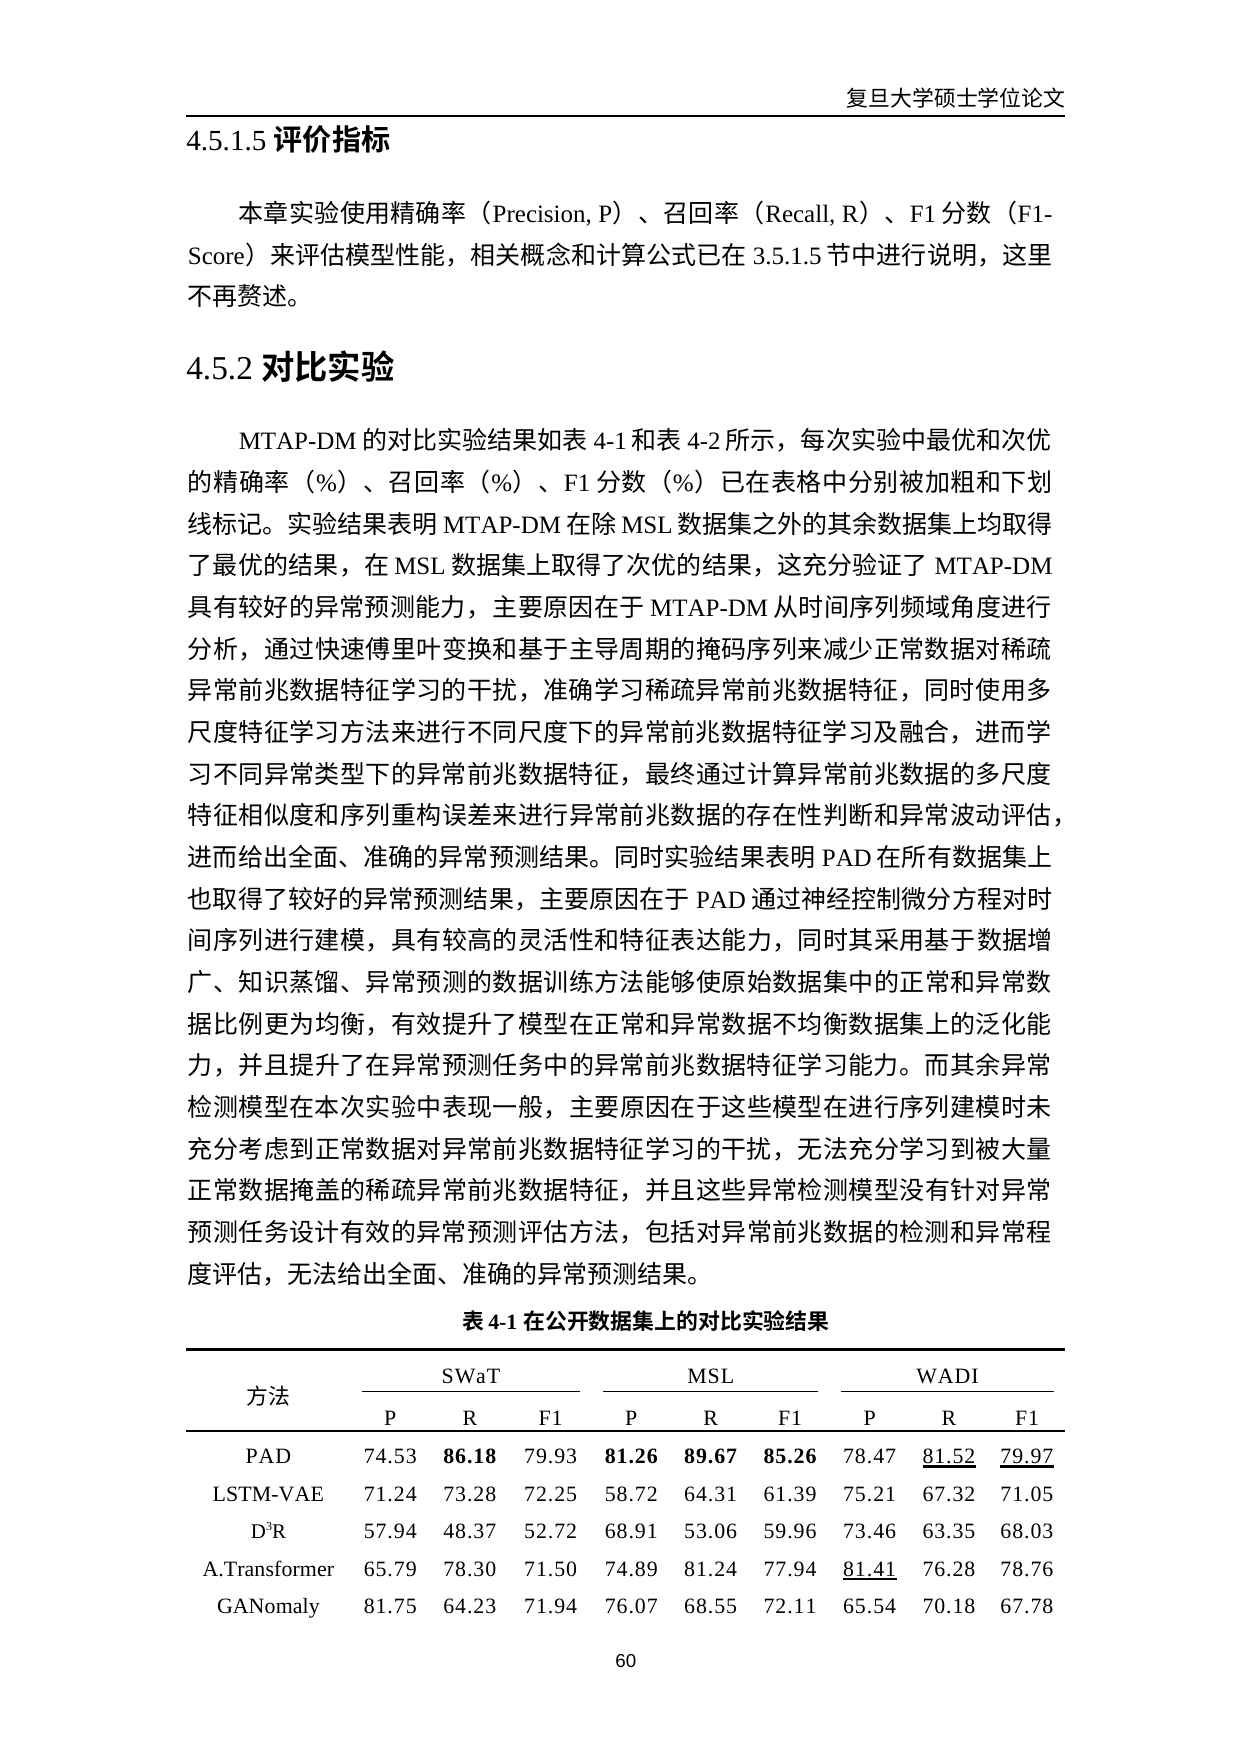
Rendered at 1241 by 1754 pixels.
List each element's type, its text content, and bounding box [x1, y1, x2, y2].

table_cell P [591, 1393, 671, 1430]
table_cell 81.41 [830, 1544, 909, 1581]
table_cell 74.53 [350, 1432, 430, 1469]
table_cell 68.55 [671, 1581, 750, 1619]
table_cell GANomaly [186, 1581, 350, 1619]
table_cell 52.72 [509, 1506, 591, 1544]
table_cell LSTM-VAE [186, 1469, 350, 1506]
table_cell 78.30 [430, 1544, 509, 1581]
text 表4-1 在公开数据集上的对比实验结果 [188, 1304, 1053, 1336]
table_cell R [430, 1393, 509, 1430]
table_cell A.Transformer [186, 1544, 350, 1581]
table_cell 64.23 [430, 1581, 509, 1619]
table_cell F1 [509, 1393, 591, 1430]
table_cell 76.28 [909, 1544, 988, 1581]
table_cell 48.37 [430, 1506, 509, 1544]
text 本章实验使用精确率（Precision, P）、召回率（Recall, R）、F1分数（F1-Score）来评估模型性能，相关概念和计算公式已在3.5.1.5节中进行说明，这里不再赘述。 [188, 189, 1053, 314]
table_cell 89.67 [671, 1432, 750, 1469]
table_cell 76.07 [591, 1581, 671, 1619]
table_cell 73.28 [430, 1469, 509, 1506]
table_cell 70.18 [909, 1581, 988, 1619]
table_cell R [909, 1393, 988, 1430]
table_cell 71.05 [989, 1469, 1065, 1506]
table_cell PAD [186, 1432, 350, 1469]
table_cell P [350, 1393, 430, 1430]
table_cell 79.93 [509, 1432, 591, 1469]
table_cell 65.79 [350, 1544, 430, 1581]
table_cell 72.25 [509, 1469, 591, 1506]
table_cell 77.94 [750, 1544, 829, 1581]
table_cell 63.35 [909, 1506, 988, 1544]
subtitle 评价指标 [186, 117, 1065, 159]
table_cell 67.32 [909, 1469, 988, 1506]
table_cell 68.03 [989, 1506, 1065, 1544]
table_cell 81.26 [591, 1432, 671, 1469]
table_cell R [671, 1393, 750, 1430]
table_cell 78.76 [989, 1544, 1065, 1581]
table_cell 75.21 [830, 1469, 909, 1506]
table_cell 73.46 [830, 1506, 909, 1544]
table_cell 57.94 [350, 1506, 430, 1544]
subtitle 对比实验 [186, 341, 1065, 389]
table_cell 71.50 [509, 1544, 591, 1581]
table_cell P [830, 1393, 909, 1430]
table_cell 72.11 [750, 1581, 829, 1619]
table_cell 86.18 [430, 1432, 509, 1469]
table_cell 81.75 [350, 1581, 430, 1619]
text MTAP-DM的对比实验结果如表4-1和表4-2所示，每次实验中最优和次优的精确率（%）、召回率（%）、F1分数（%）已在表格中分别被加粗和下划线标记。实验结果表明MTAP-DM在除MSL数据集之外的其余数据集上均取得了最优的结果，在MSL数据集上取得了次优的结果，这充分验证了MTAP-DM具有较好的异常预测能力，主要原因在于MTAP-DM从时间序列频域角度进行分析，通过快速傅里叶变换和基于主导周期的掩码序列来减少正常数据对稀疏异常前兆数据特征学习的干扰，准确学习稀疏异常前兆数据特征，同时使用多尺度特征学习方法来进行不同尺度下的异常前兆数据特征学习及融合，进而学习不同异常类型下的异常前兆数据特征，最终通过计算异常前兆数据的多尺度特征相似度和序列重构误差来进行异常前兆数据的存在性判断和异常波动评估，进而给出全面、准确的异常预测结果。同时实验结果表明PAD在所有数据集上也取得了较好的异常预测结果，主要原因在于PAD通过神经控制微分方程对时间序列进行建模，具有较高的灵活性和特征表达能力，同时其采用基于数据增广、知识蒸馏、异常预测的数据训练方法能够使原始数据集中的正常和异常数据比例更为均衡，有效提升了模型在正常和异常数据不均衡数据集上的泛化能力，并且提升了在异常预测任务中的异常前兆数据特征学习能力。而其余异常检测模型在本次实验中表现一般，主要原因在于这些模型在进行序列建模时未充分考虑到正常数据对异常前兆数据特征学习的干扰，无法充分学习到被大量正常数据掩盖的稀疏异常前兆数据特征，并且这些异常检测模型没有针对异常预测任务设计有效的异常预测评估方法，包括对异常前兆数据的检测和异常程度评估，无法给出全面、准确的异常预测结果。 [188, 416, 1053, 1291]
table_cell 64.31 [671, 1469, 750, 1506]
table_cell D3R [186, 1506, 350, 1544]
table_cell 65.54 [830, 1581, 909, 1619]
table_cell 58.72 [591, 1469, 671, 1506]
table_cell 61.39 [750, 1469, 829, 1506]
table_cell 81.52 [909, 1432, 988, 1469]
table_cell 59.96 [750, 1506, 829, 1544]
table_cell 67.78 [989, 1581, 1065, 1619]
table_cell 74.89 [591, 1544, 671, 1581]
table_cell F1 [989, 1393, 1065, 1430]
table_cell 81.24 [671, 1544, 750, 1581]
table_cell 78.47 [830, 1432, 909, 1469]
table_cell 53.06 [671, 1506, 750, 1544]
table_cell 79.97 [989, 1432, 1065, 1469]
table_header MSL [591, 1351, 829, 1392]
table_header WADI [830, 1351, 1065, 1392]
table_cell F1 [750, 1393, 829, 1430]
table_cell 71.94 [509, 1581, 591, 1619]
table_header 方法 [186, 1351, 350, 1430]
table_cell 85.26 [750, 1432, 829, 1469]
table_cell 68.91 [591, 1506, 671, 1544]
table_cell 71.24 [350, 1469, 430, 1506]
table_header SWaT [350, 1351, 591, 1392]
